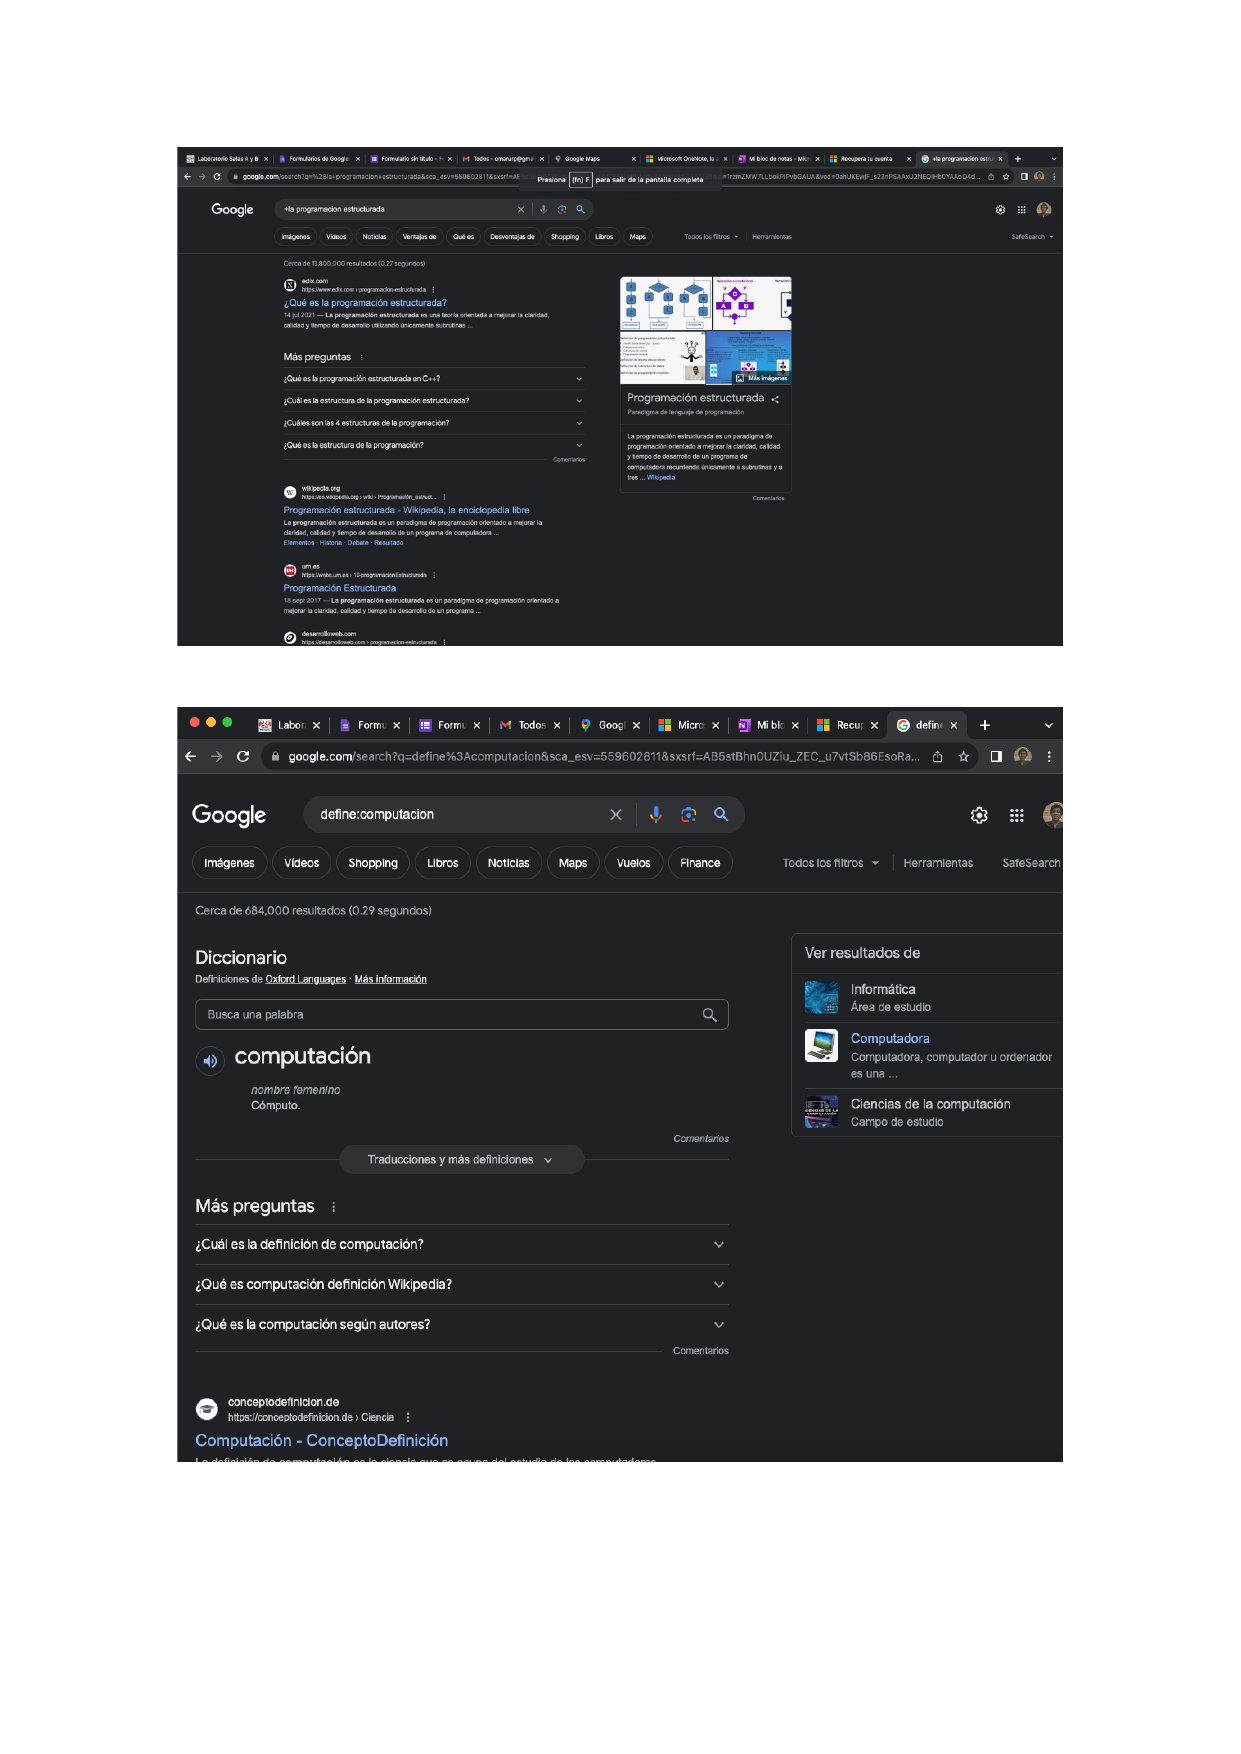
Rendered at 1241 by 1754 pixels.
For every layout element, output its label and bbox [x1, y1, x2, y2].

picture [177, 707, 1063, 1462]
picture [177, 147, 1063, 646]
